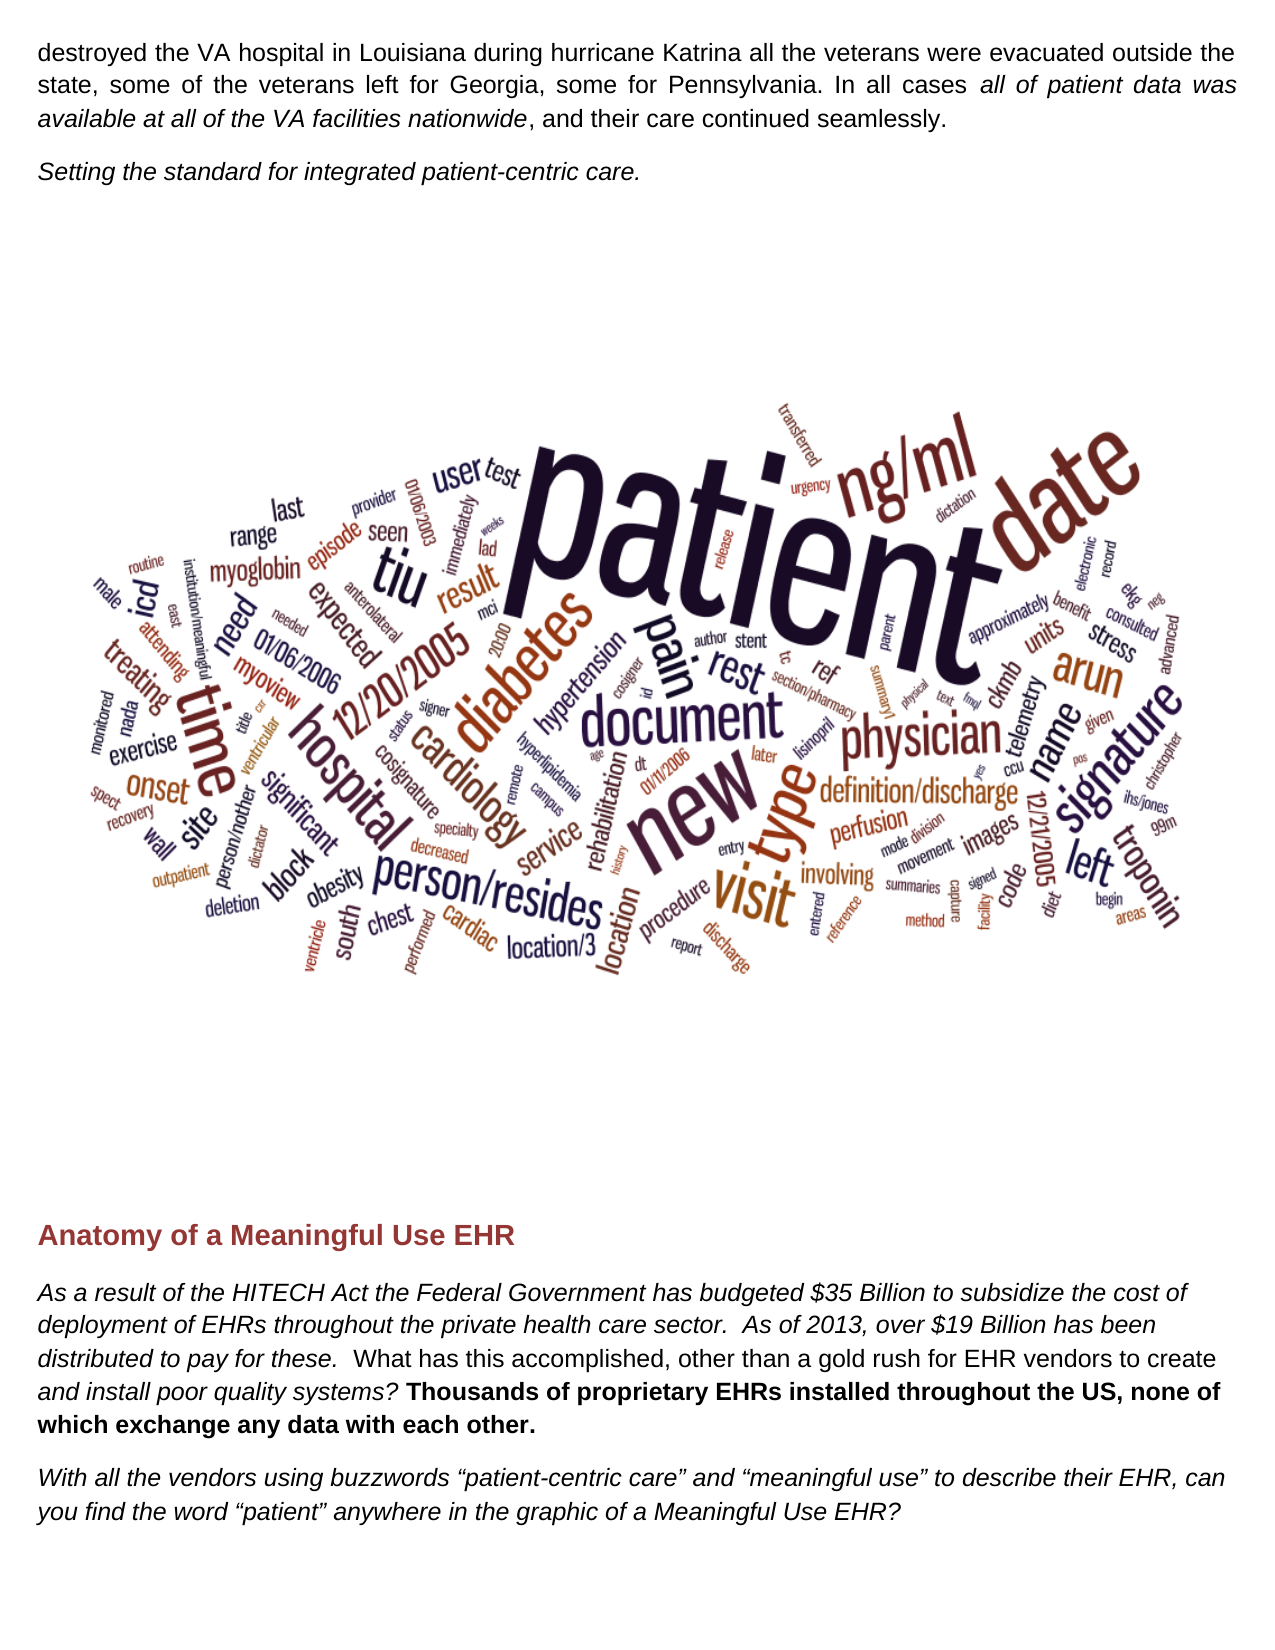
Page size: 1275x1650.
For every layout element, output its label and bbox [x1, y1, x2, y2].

table_header [26, 38, 1249, 1550]
picture [83, 265, 1192, 1117]
